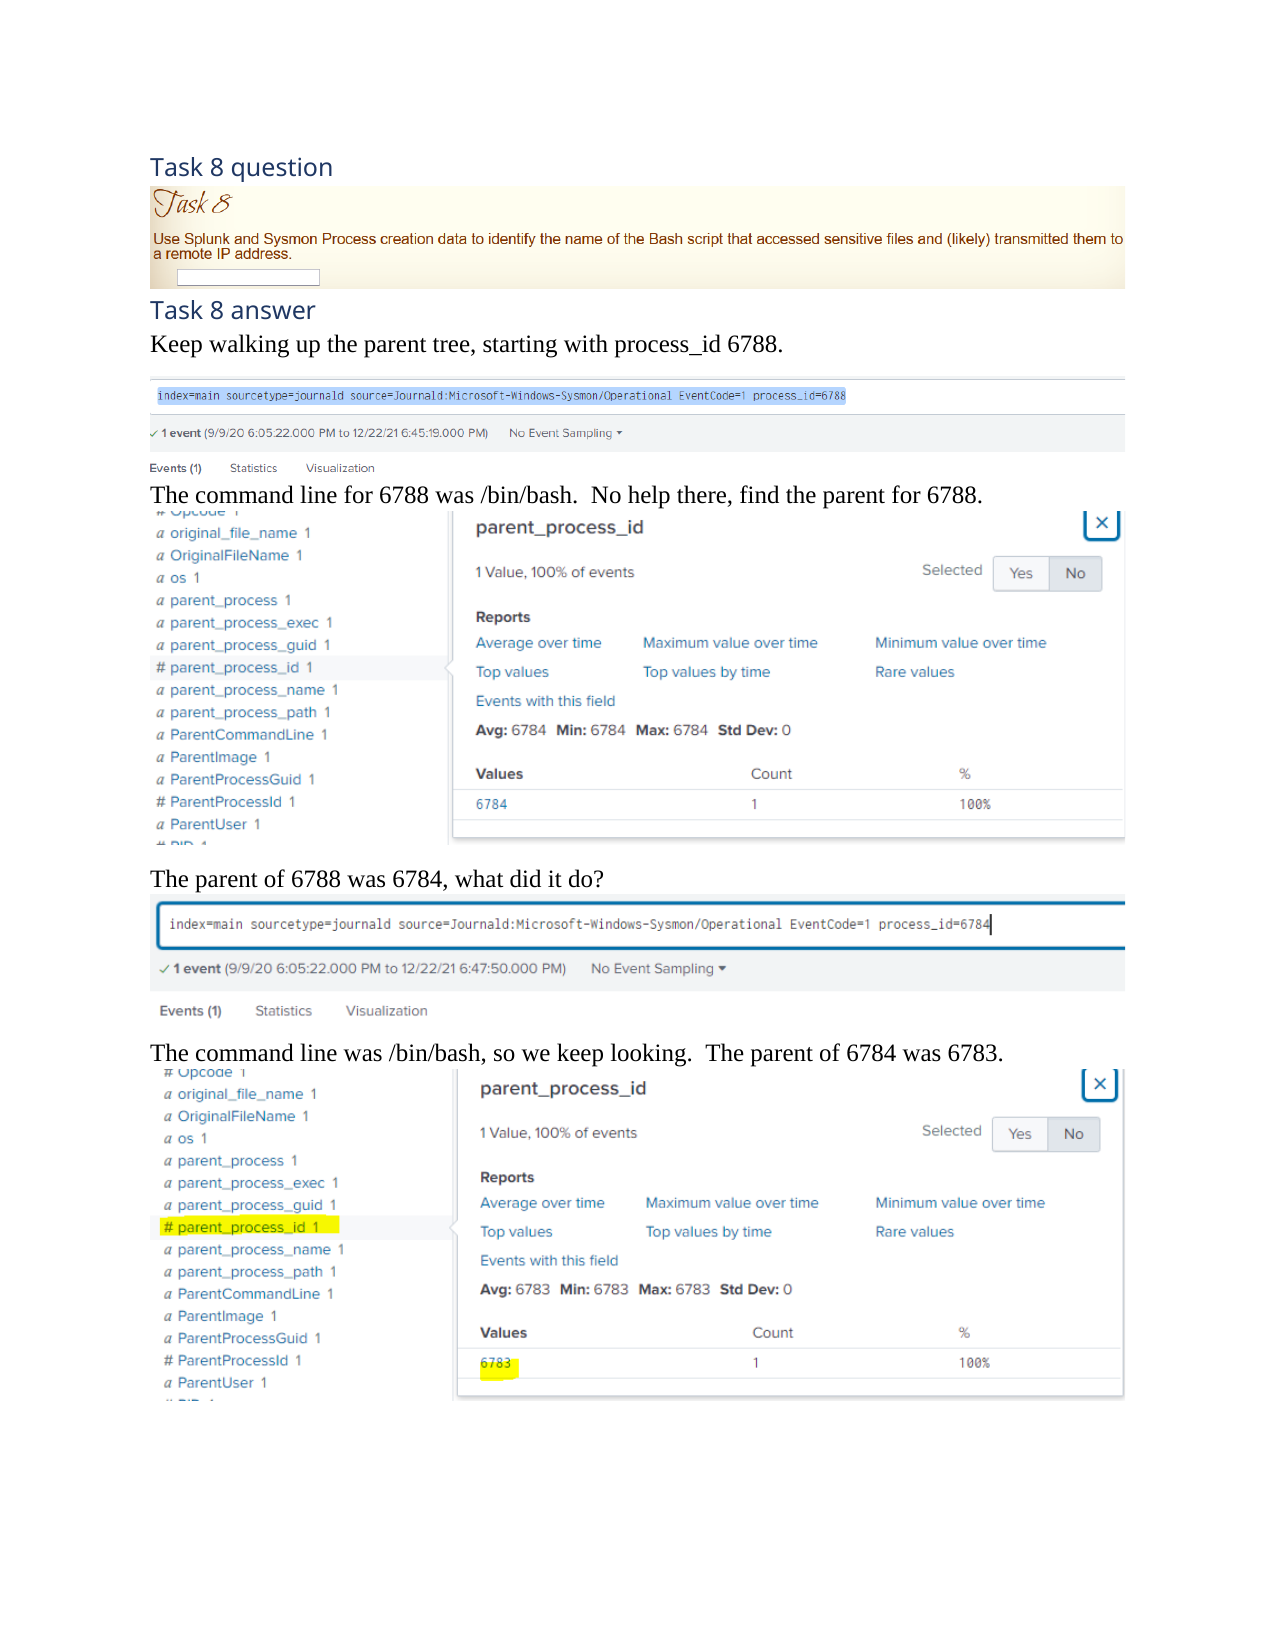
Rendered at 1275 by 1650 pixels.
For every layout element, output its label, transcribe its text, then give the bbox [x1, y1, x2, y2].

subtitle Task 8 answer [150, 292, 1125, 326]
text The parent of 6788 was 6784, what did it do? [150, 864, 1125, 894]
subtitle Task 8 question [150, 150, 1125, 184]
text Keep walking up the parent tree, starting with process_id 6788. [150, 329, 1125, 358]
text The command line for 6788 was /bin/bash. No help there, find the parent for 6788. [150, 480, 1125, 511]
picture [150, 376, 1125, 480]
text The command line was /bin/bash, so we keep looking. The parent of 6784 was 6783. [150, 1038, 1125, 1069]
picture [150, 511, 1125, 845]
picture [150, 1069, 1125, 1401]
picture [150, 894, 1125, 1020]
picture [150, 186, 1125, 289]
